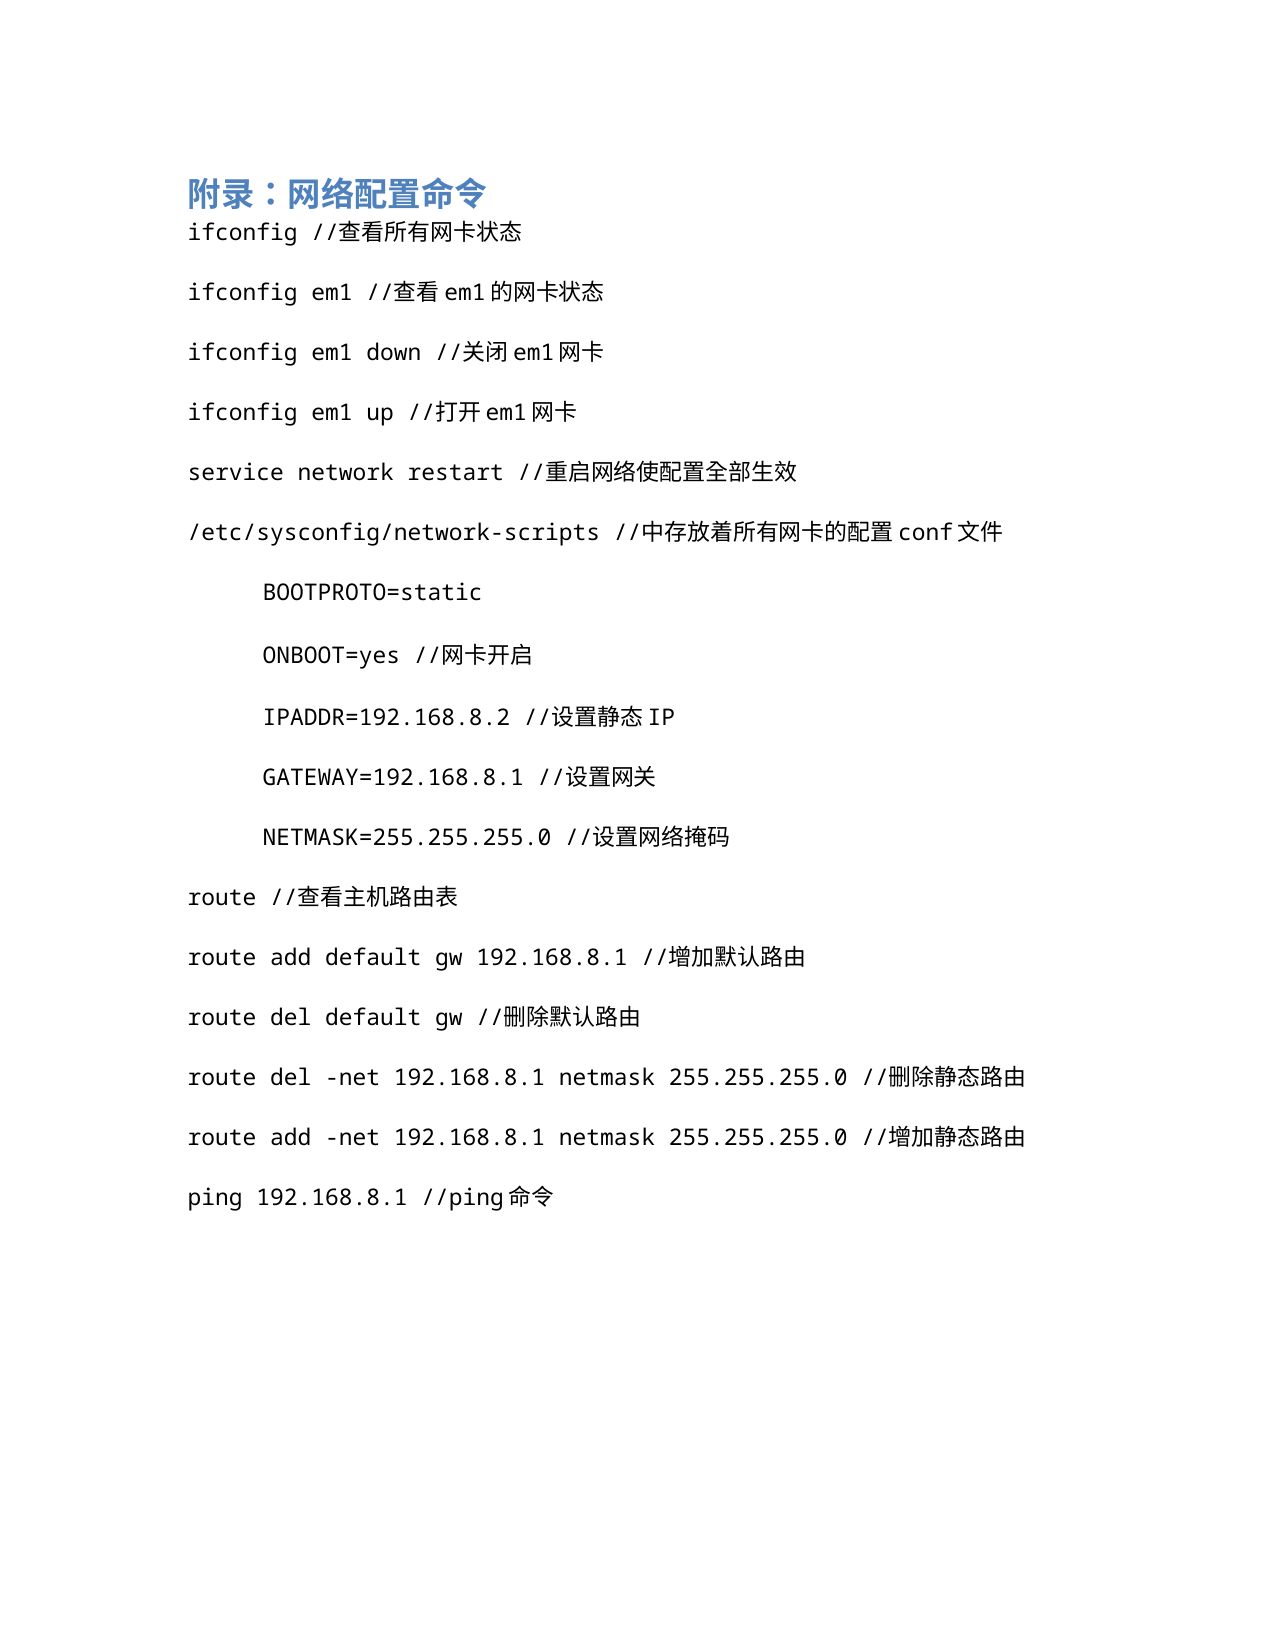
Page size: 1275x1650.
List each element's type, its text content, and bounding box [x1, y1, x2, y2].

subtitle 附录：网络配置命令 [187, 171, 1087, 216]
text ifconfig //查看所有网卡状态 ifconfig em1 //查看em1的网卡状态 ifconfig em1 down //关闭em1网卡 ifconfig em1 up //打开em1网卡 service network restart //重启网络使配置全部生效 /etc/sysconfig/network-scripts //中存放着所有网卡的配置conf文件 BOOTPROTO=static ONBOOT=yes //网卡开启 IPADDR=192.168.8.2 //设置静态IP GATEWAY=192.168.8.1 //设置网关 NETMASK=255.255.255.0 //设置网络掩码 route //查看主机路由表 route add default gw 192.168.8.1 //增加默认路由 route del default gw //删除默认路由 route del -net 192.168.8.1 netmask 255.255.255.0 //删除静态路由 route add -net 192.168.8.1 netmask 255.255.255.0 //增加静态路由 ping 192.168.8.1 //ping命令 [187, 216, 1087, 1212]
